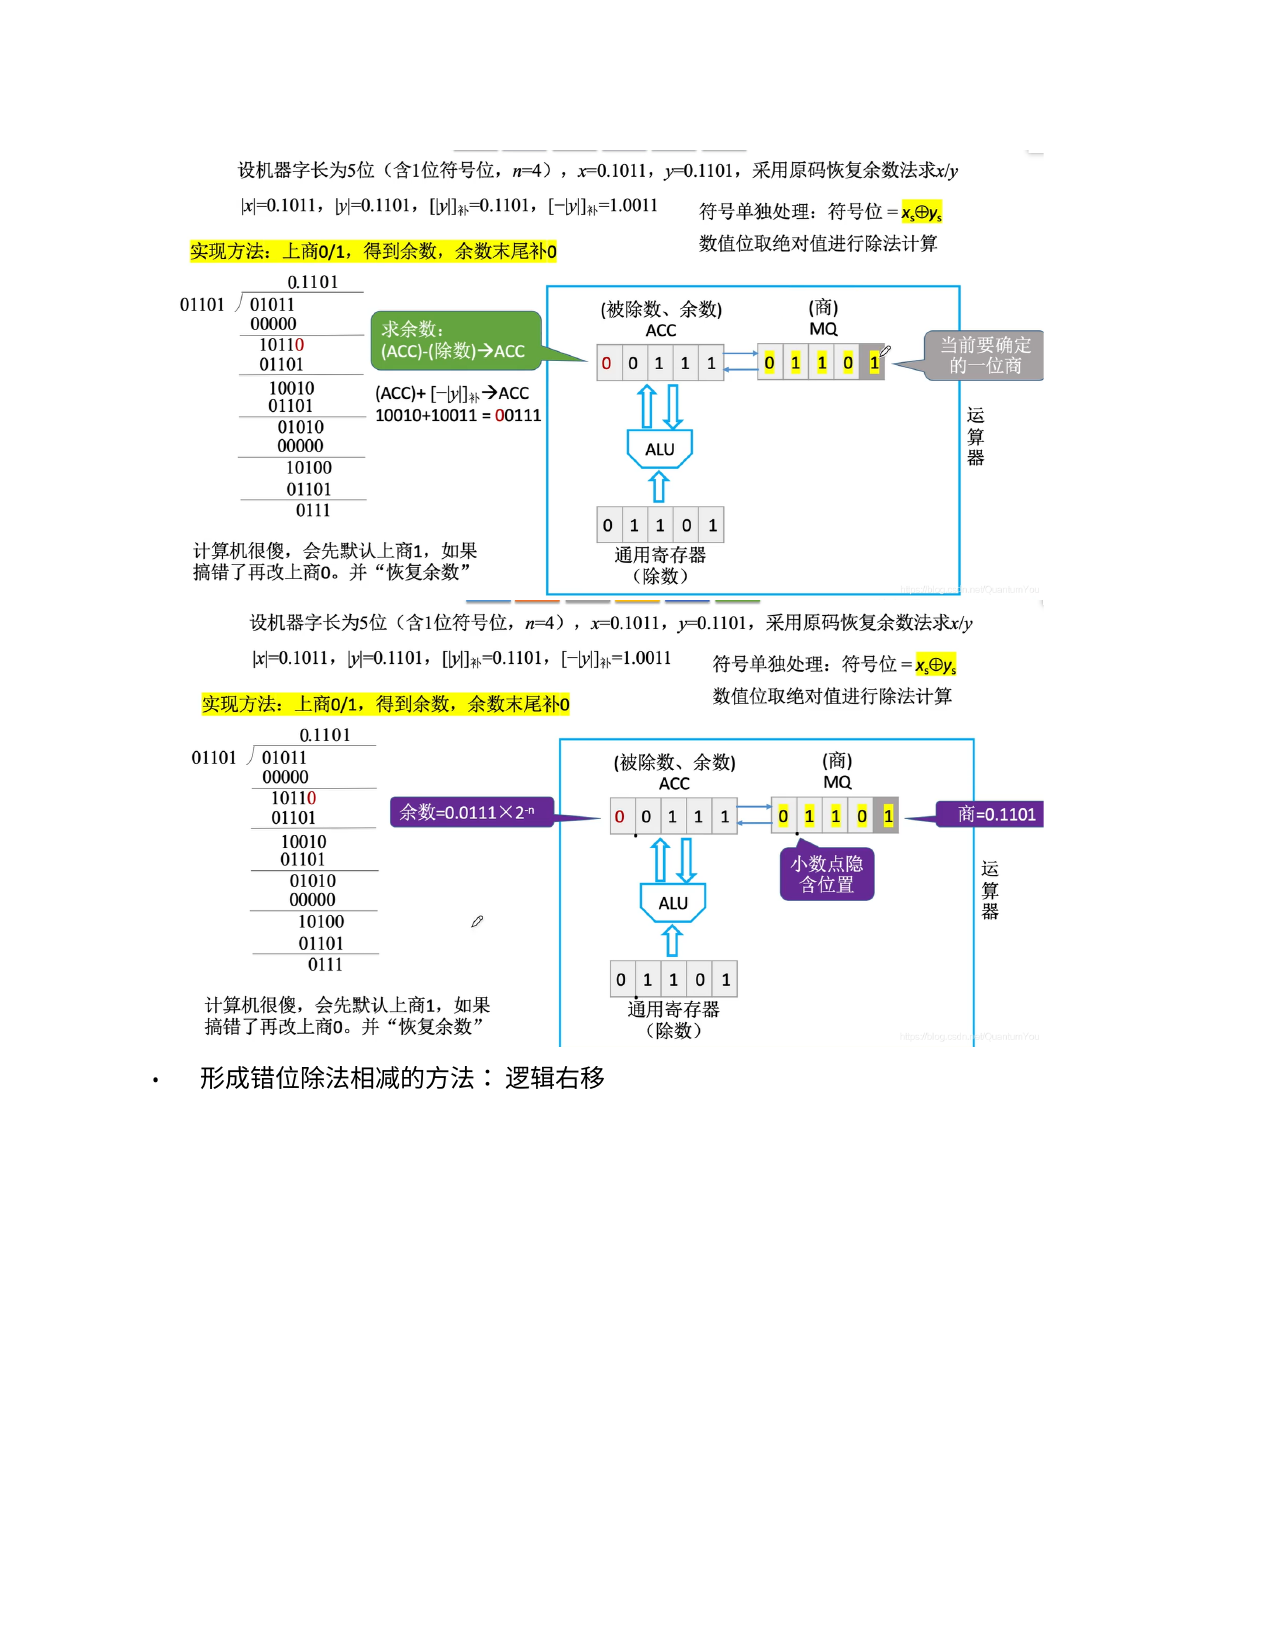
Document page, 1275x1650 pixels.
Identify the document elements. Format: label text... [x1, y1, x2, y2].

picture [168, 150, 1044, 1047]
list 形成错位除法相减的方法： 逻辑右移 [150, 1065, 1125, 1094]
